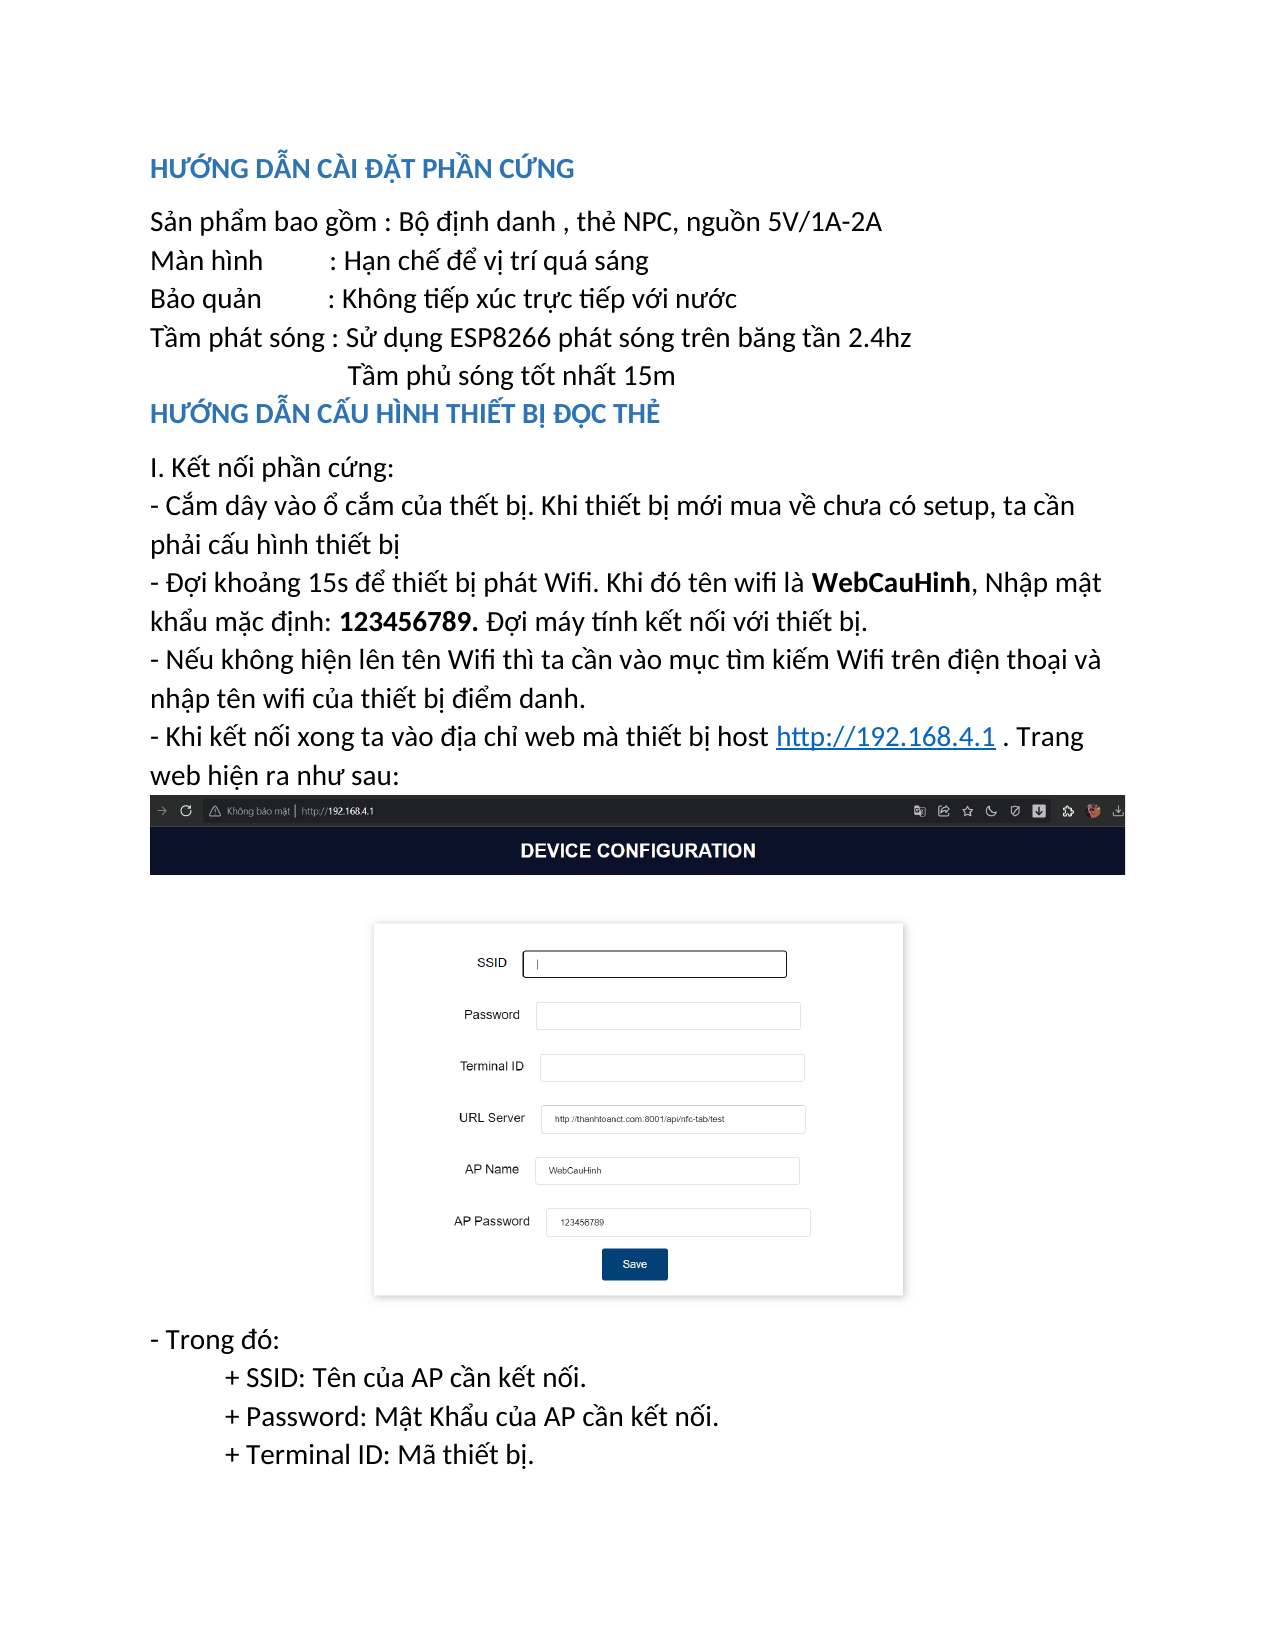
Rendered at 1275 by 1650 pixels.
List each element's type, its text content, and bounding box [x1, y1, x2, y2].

text + Password: Mật Khẩu của AP cần kết nối. [150, 1398, 1125, 1433]
subtitle HƯỚNG DẪN CÀI ĐẶT PHẦN CỨNG [150, 150, 1125, 186]
text - Nếu không hiện lên tên Wifi thì ta cần vào mục tìm kiếm Wifi trên điện thoại và nhập tên wifi của thiết bị điểm danh. [150, 641, 1125, 715]
text Bảo quản : Không tiếp xúc trực tiếp với nước [150, 280, 1125, 316]
text - Trong đó: [150, 1321, 1125, 1357]
subtitle HƯỚNG DẪN CẤU HÌNH THIẾT BỊ ĐỌC THẺ [150, 396, 1125, 431]
text - Khi kết nối xong ta vào địa chỉ web mà thiết bị host http://192.168.4.1 . Trang web hiện ra như sau: [150, 718, 1125, 792]
text Tầm phát sóng : Sử dụng ESP8266 phát sóng trên băng tần 2.4hz [150, 319, 1125, 354]
text Tầm phủ sóng tốt nhất 15m [150, 357, 1125, 393]
text + SSID: Tên của AP cần kết nối. [150, 1359, 1125, 1395]
picture [150, 795, 1125, 1319]
text - Đợi khoảng 15s để thiết bị phát Wifi. Khi đó tên wifi là WebCauHinh, Nhập mật khẩu mặc định: 123456789. Đợi máy tính kết nối với thiết bị. [150, 564, 1125, 638]
text + Terminal ID: Mã thiết bị. [150, 1436, 1125, 1472]
text Sản phẩm bao gồm : Bộ định danh , thẻ NPC, nguồn 5V/1A-2A [150, 203, 1125, 239]
text I. Kết nối phần cứng: [150, 449, 1125, 485]
text Màn hình : Hạn chế để vị trí quá sáng [150, 242, 1125, 277]
text - Cắm dây vào ổ cắm của thết bị. Khi thiết bị mới mua về chưa có setup, ta cần phải cấu hình thiết bị [150, 487, 1125, 562]
